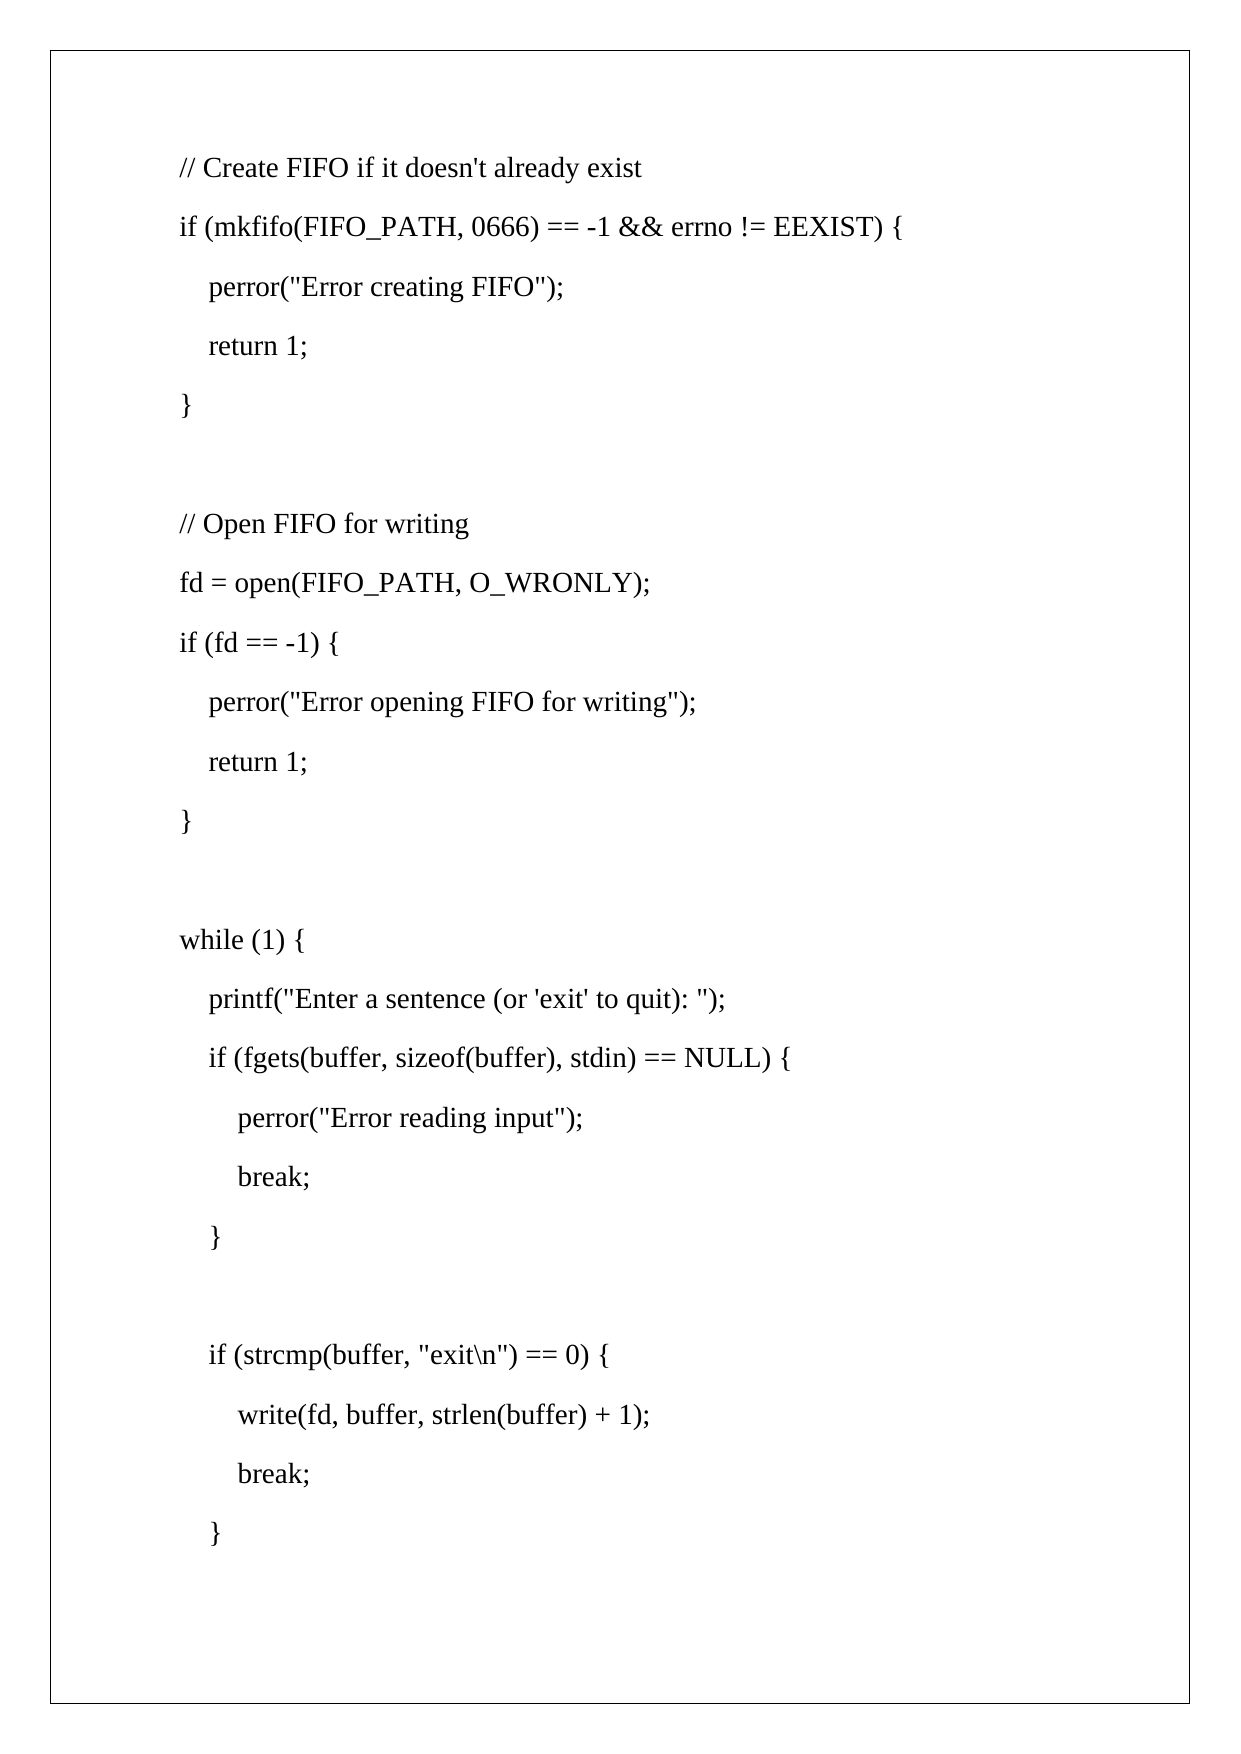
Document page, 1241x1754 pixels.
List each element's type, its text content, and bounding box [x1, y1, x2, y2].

text perror("Error reading input"); [150, 1100, 1090, 1133]
text perror("Error creating FIFO"); [150, 269, 1090, 302]
text if (mkfifo(FIFO_PATH, 0666) == -1 && errno != EEXIST) { [150, 209, 1090, 243]
text write(fd, buffer, strlen(buffer) + 1); [150, 1397, 1090, 1430]
text if (fd == -1) { [150, 625, 1090, 658]
text break; [150, 1456, 1090, 1490]
text return 1; [150, 328, 1090, 362]
text if (fgets(buffer, sizeof(buffer), stdin) == NULL) { [150, 1041, 1090, 1074]
text } [150, 803, 1090, 837]
text while (1) { [150, 922, 1090, 955]
text perror("Error opening FIFO for writing"); [150, 684, 1090, 718]
text // Create FIFO if it doesn't already exist [150, 150, 1090, 183]
text fd = open(FIFO_PATH, O_WRONLY); [150, 566, 1090, 599]
text } [150, 1219, 1090, 1252]
text printf("Enter a sentence (or 'exit' to quit): "); [150, 981, 1090, 1015]
text if (strcmp(buffer, "exit\n") == 0) { [150, 1337, 1090, 1371]
text // Open FIFO for writing [150, 506, 1090, 540]
text break; [150, 1159, 1090, 1193]
text } [150, 387, 1090, 421]
text } [150, 1516, 1090, 1549]
text return 1; [150, 744, 1090, 777]
